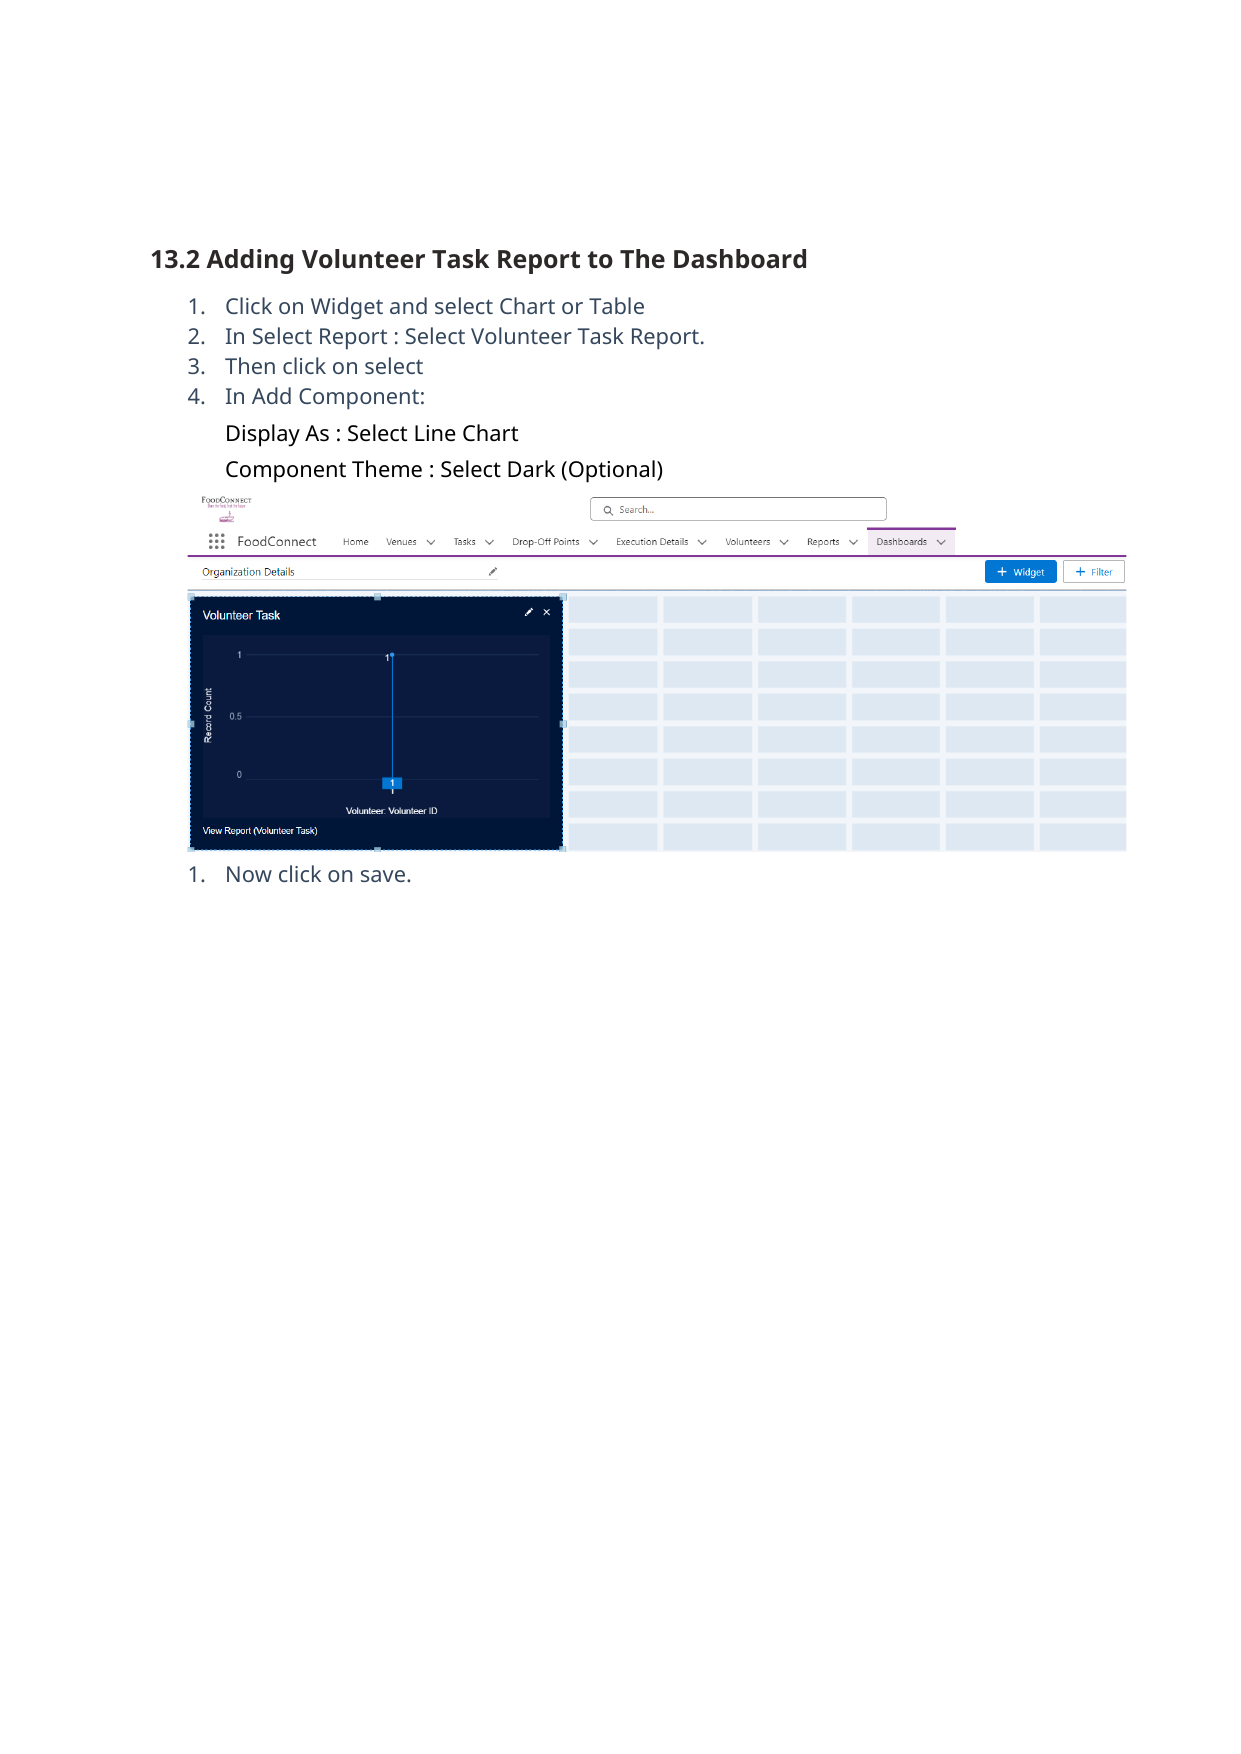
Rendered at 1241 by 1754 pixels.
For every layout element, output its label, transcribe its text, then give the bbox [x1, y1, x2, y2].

text Display As : Select Line Chart [225, 418, 1090, 447]
subtitle 13.2 Adding Volunteer Task Report to The Dashboard [150, 242, 1090, 276]
list Then click on select [187, 351, 1090, 381]
list In Select Report : Select Volunteer Task Report. [187, 321, 1090, 351]
list Now click on save. [187, 859, 1090, 889]
list Click on Widget and select Chart or Table [187, 291, 1090, 321]
list In Add Component: [187, 381, 1090, 411]
picture [187, 491, 1127, 852]
text Component Theme : Select Dark (Optional) [225, 454, 1090, 484]
